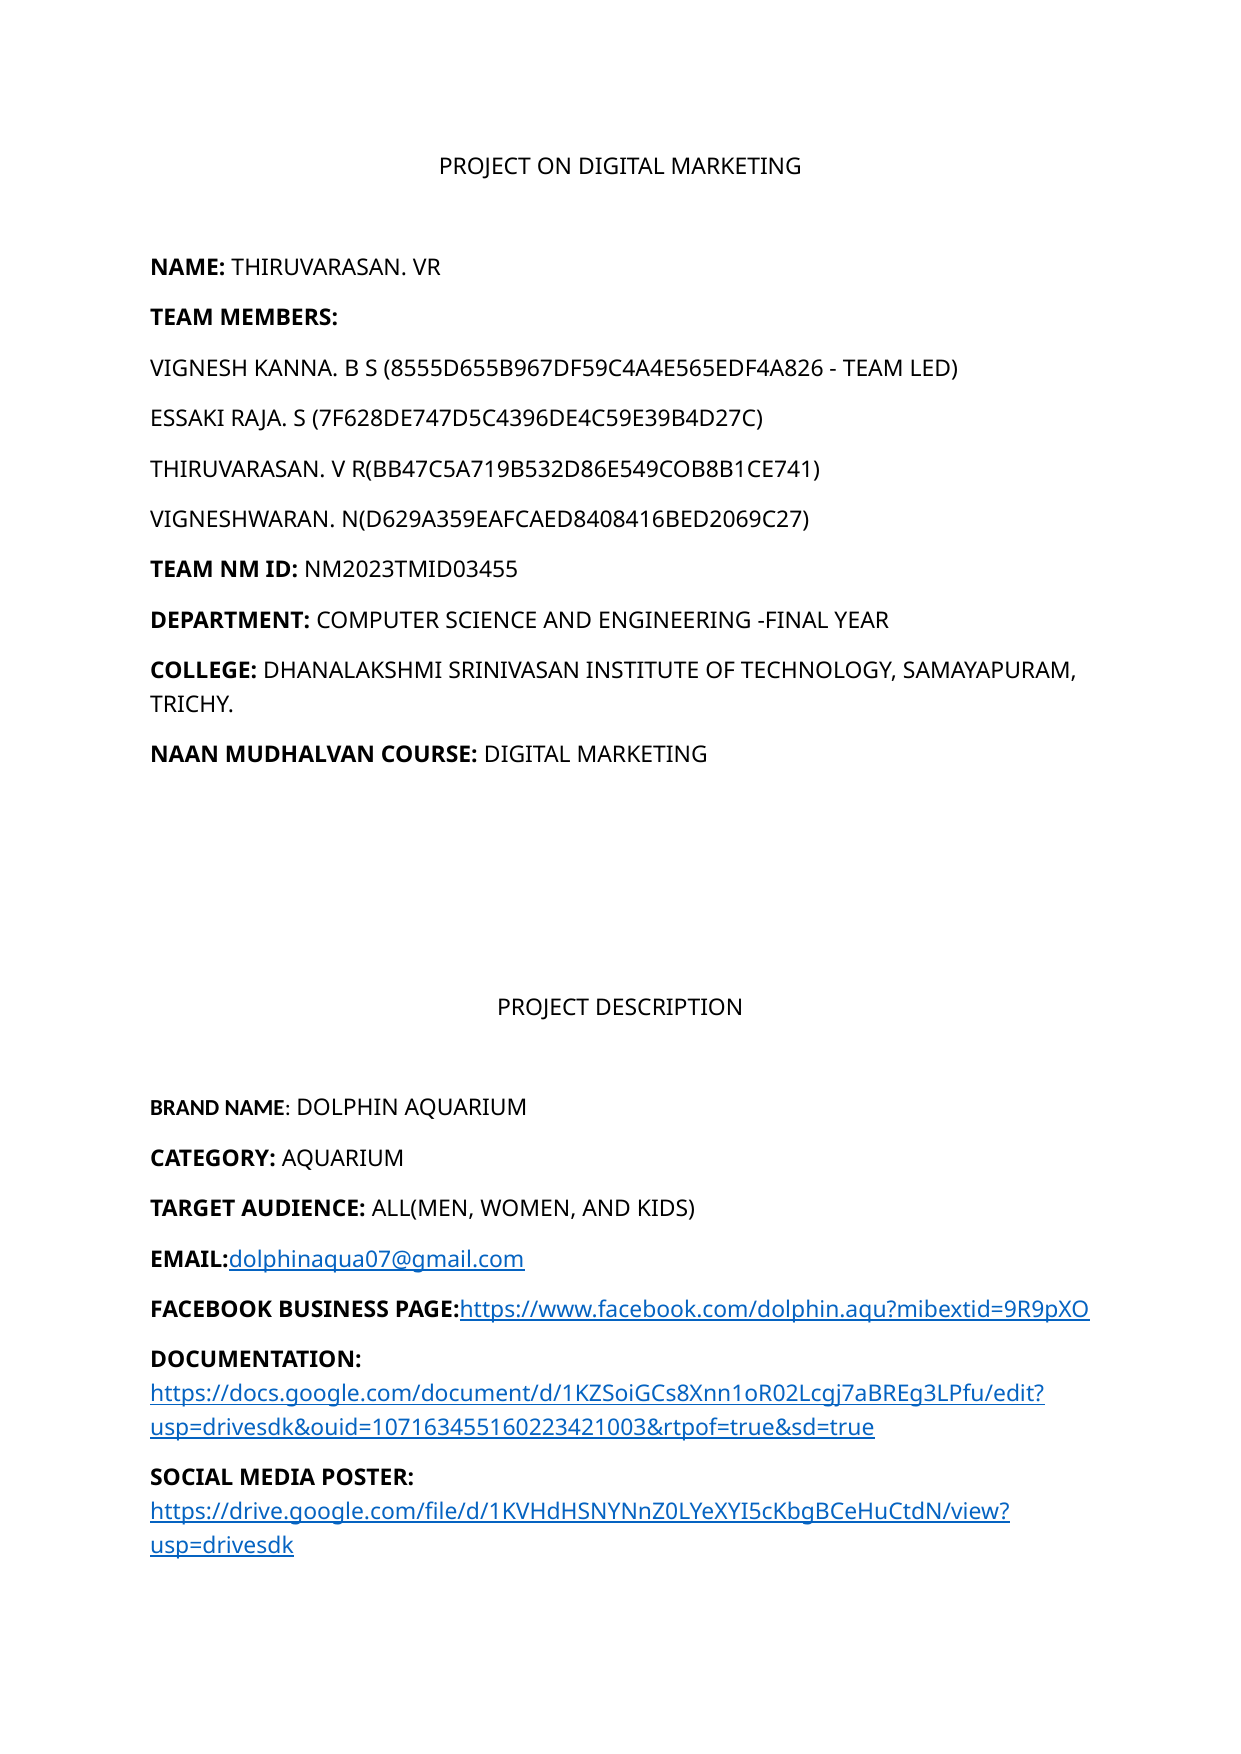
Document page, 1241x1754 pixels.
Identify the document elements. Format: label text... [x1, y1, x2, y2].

text EMAIL:dolphinaqua07@gmail.com [150, 1242, 1090, 1274]
text VIGNESH KANNA. B S (8555D655B967DF59C4A4E565EDF4A826 - TEAM LED) [150, 352, 1090, 383]
text DEPARTMENT: COMPUTER SCIENCE AND ENGINEERING -FINAL YEAR [150, 604, 1090, 635]
text PROJECT ON DIGITAL MARKETING [150, 150, 1090, 181]
text DOCUMENTATION: https://docs.google.com/document/d/1KZSoiGCs8Xnn1oR02Lcgj7aBREg3LPfu/edit?usp=drivesdk&ouid=107163455160223421003&rtpof=true&sd=true [150, 1343, 1090, 1442]
text COLLEGE: DHANALAKSHMI SRINIVASAN INSTITUTE OF TECHNOLOGY, SAMAYAPURAM, TRICHY. [150, 654, 1090, 719]
text SOCIAL MEDIA POSTER: https://drive.google.com/file/d/1KVHdHSNYNnZ0LYeXYI5cKbgBCeHuCtdN/view?usp=drivesdk [150, 1461, 1090, 1560]
text TEAM NM ID: NM2023TMID03455 [150, 553, 1090, 584]
text ESSAKI RAJA. S (7F628DE747D5C4396DE4C59E39B4D27C) [150, 402, 1090, 433]
text TEAM MEMBERS: [150, 301, 1090, 332]
text THIRUVARASAN. V R(BB47C5A719B532D86E549COB8B1CE741) [150, 452, 1090, 484]
text TARGET AUDIENCE: ALL(MEN, WOMEN, AND KIDS) [150, 1192, 1090, 1223]
text NAAN MUDHALVAN COURSE: DIGITAL MARKETING [150, 738, 1090, 769]
text PROJECT DESCRIPTION [150, 990, 1090, 1022]
text VIGNESHWARAN. N(D629A359EAFCAED8408416BED2069C27) [150, 503, 1090, 534]
text FACEBOOK BUSINESS PAGE:https://www.facebook.com/dolphin.aqu?mibextid=9R9pXO [150, 1293, 1090, 1324]
text CATEGORY: AQUARIUM [150, 1142, 1090, 1173]
text BRAND NAME: DOLPHIN AQUARIUM [150, 1091, 1090, 1122]
text NAME: THIRUVARASAN. VR [150, 251, 1090, 282]
